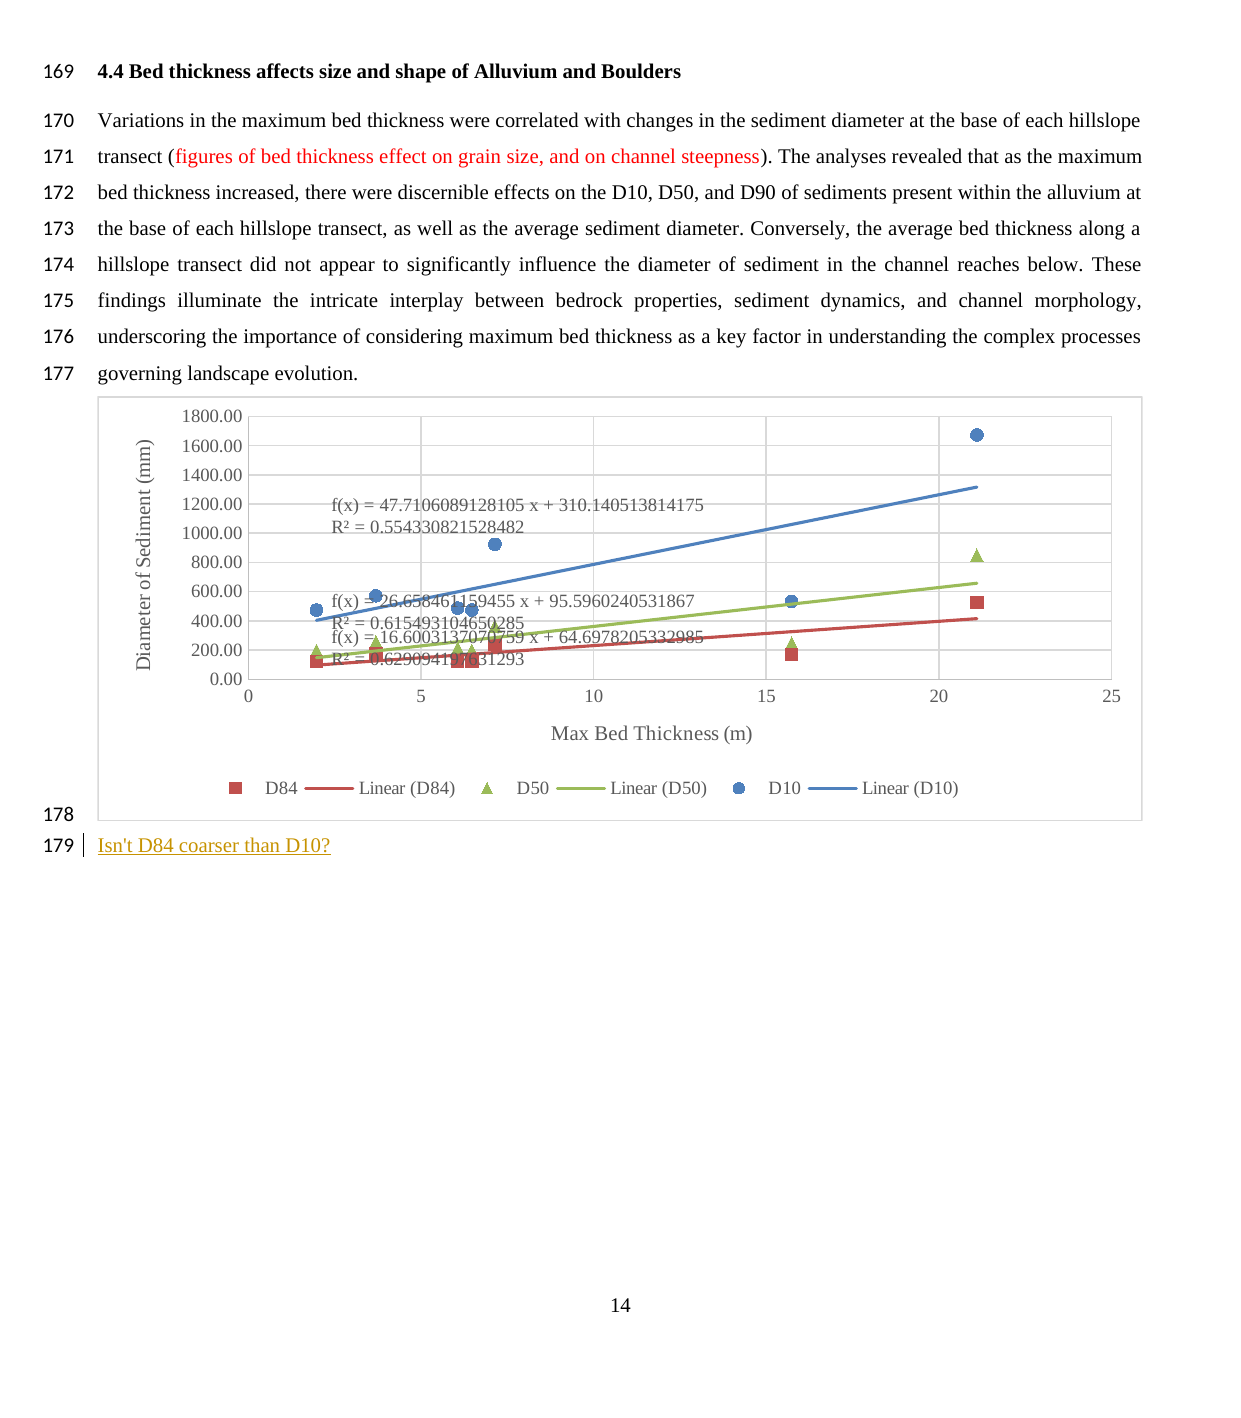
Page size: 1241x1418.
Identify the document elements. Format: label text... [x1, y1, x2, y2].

text Variations in the maximum bed thickness were correlated with changes in the sediment diameter at the base of each hillslope transect (figures of bed thickness effect on grain size, and on channel steepness). The analyses revealed that as the maximum bed thickness increased, there were discernible effects on the D10, D50, and D90 of sediments present within the alluvium at the base of each hillslope transect, as well as the average sediment diameter. Conversely, the average bed thickness along a hillslope transect did not appear to significantly influence the diameter of sediment in the channel reaches below. These findings illuminate the intricate interplay between bedrock properties, sediment dynamics, and channel morphology, underscoring the importance of considering maximum bed thickness as a key factor in understanding the complex processes governing landscape evolution. [97, 108, 1143, 384]
subtitle 4.4 Bed thickness affects size and shape of Alluvium and Boulders [97, 59, 1143, 83]
